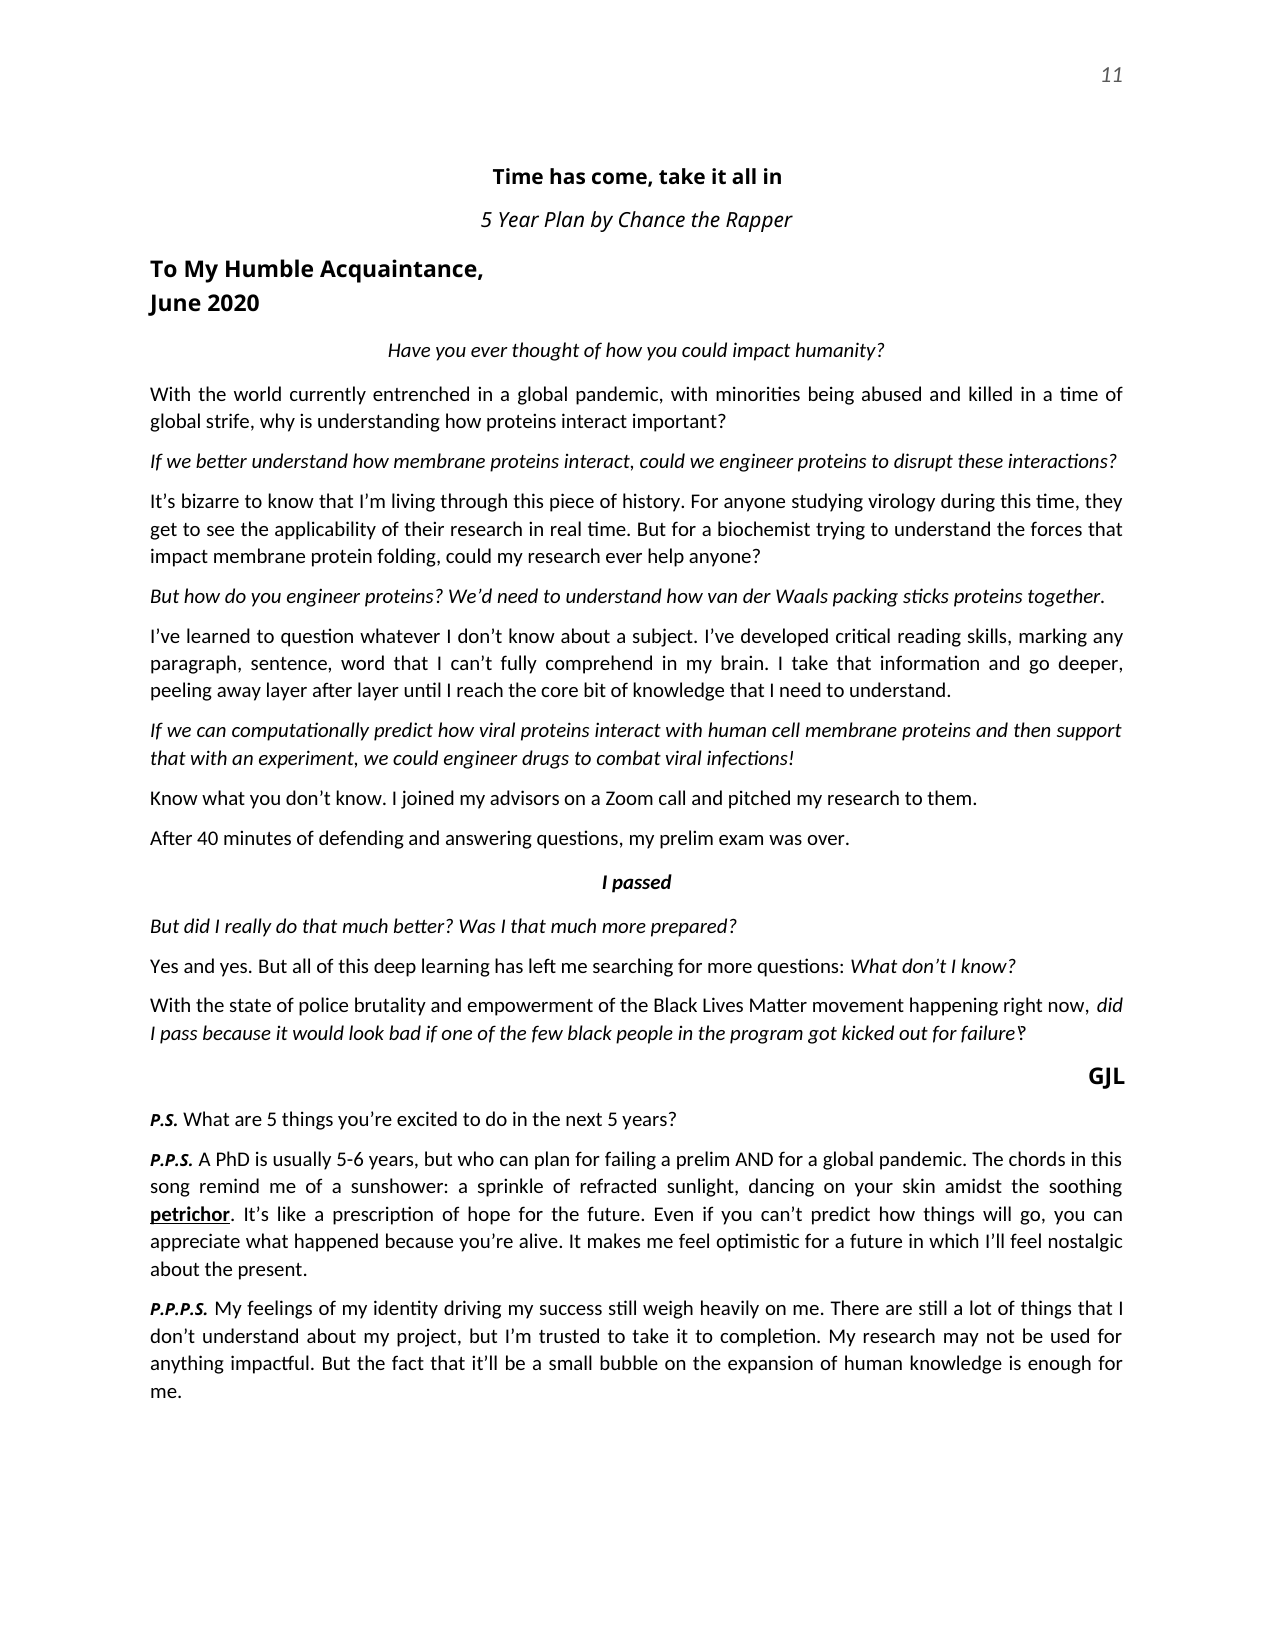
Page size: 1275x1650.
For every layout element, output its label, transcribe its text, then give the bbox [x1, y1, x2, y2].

text P.P.S. A PhD is usually 5-6 years, but who can plan for failing a prelim AND for a global pandemic. The chords in this song remind me of a sunshower: a sprinkle of refracted sunlight, dancing on your skin amidst the soothing petrichor. It’s like a prescription of hope for the future. Even if you can’t predict how things will go, you can appreciate what happened because you’re alive. It makes me feel optimistic for a future in which I’ll feel nostalgic about the present. [150, 1146, 1125, 1281]
text But how do you engineer proteins? We’d need to understand how van der Waals packing sticks proteins together. [150, 583, 1125, 608]
text With the world currently entrenched in a global pandemic, with minorities being abused and killed in a time of global strife, why is understanding how proteins interact important? [150, 381, 1125, 434]
text P.P.P.S. My feelings of my identity driving my success still weigh heavily on me. There are still a lot of things that I don’t understand about my project, but I’m trusted to take it to completion. My research may not be used for anything impactful. But the fact that it’ll be a small bubble on the expansion of human knowledge is enough for me. [150, 1296, 1125, 1403]
text P.S. What are 5 things you’re excited to do in the next 5 years? [150, 1106, 1125, 1132]
text But did I really do that much better? Was I that much more prepared? [150, 913, 1125, 938]
text Yes and yes. But all of this deep learning has left me searching for more questions: What don’t I know? [150, 953, 1125, 978]
text Time has come, take it all in [150, 162, 1125, 191]
text I passed [150, 869, 1125, 894]
text Have you ever thought of how you could impact humanity? [150, 337, 1125, 362]
text GJL [150, 1060, 1125, 1091]
text If we better understand how membrane proteins interact, could we engineer proteins to disrupt these interactions? [150, 448, 1125, 474]
text Know what you don’t know. I joined my advisors on a Zoom call and pitched my research to them. [150, 785, 1125, 810]
text I’ve learned to question whatever I don’t know about a subject. I’ve developed critical reading skills, marking any paragraph, sentence, word that I can’t fully comprehend in my brain. I take that information and go deeper, peeling away layer after layer until I reach the core bit of knowledge that I need to understand. [150, 623, 1125, 703]
text To My Humble Acquaintance, June 2020 [150, 253, 1125, 318]
text If we can computationally predict how viral proteins interact with human cell membrane proteins and then support that with an experiment, we could engineer drugs to combat viral infections! [150, 718, 1125, 770]
text 5 Year Plan by Chance the Rapper [150, 206, 1125, 234]
text After 40 minutes of defending and answering questions, my prelim exam was over. [150, 825, 1125, 850]
text With the state of police brutality and empowerment of the Black Lives Matter movement happening right now, did I pass because it would look bad if one of the few black people in the program got kicked out for failure‽ [150, 993, 1125, 1046]
text It’s bizarre to know that I’m living through this piece of history. For anyone studying virology during this time, they get to see the applicability of their research in real time. But for a biochemist trying to understand the forces that impact membrane protein folding, could my research ever help anyone? [150, 488, 1125, 568]
